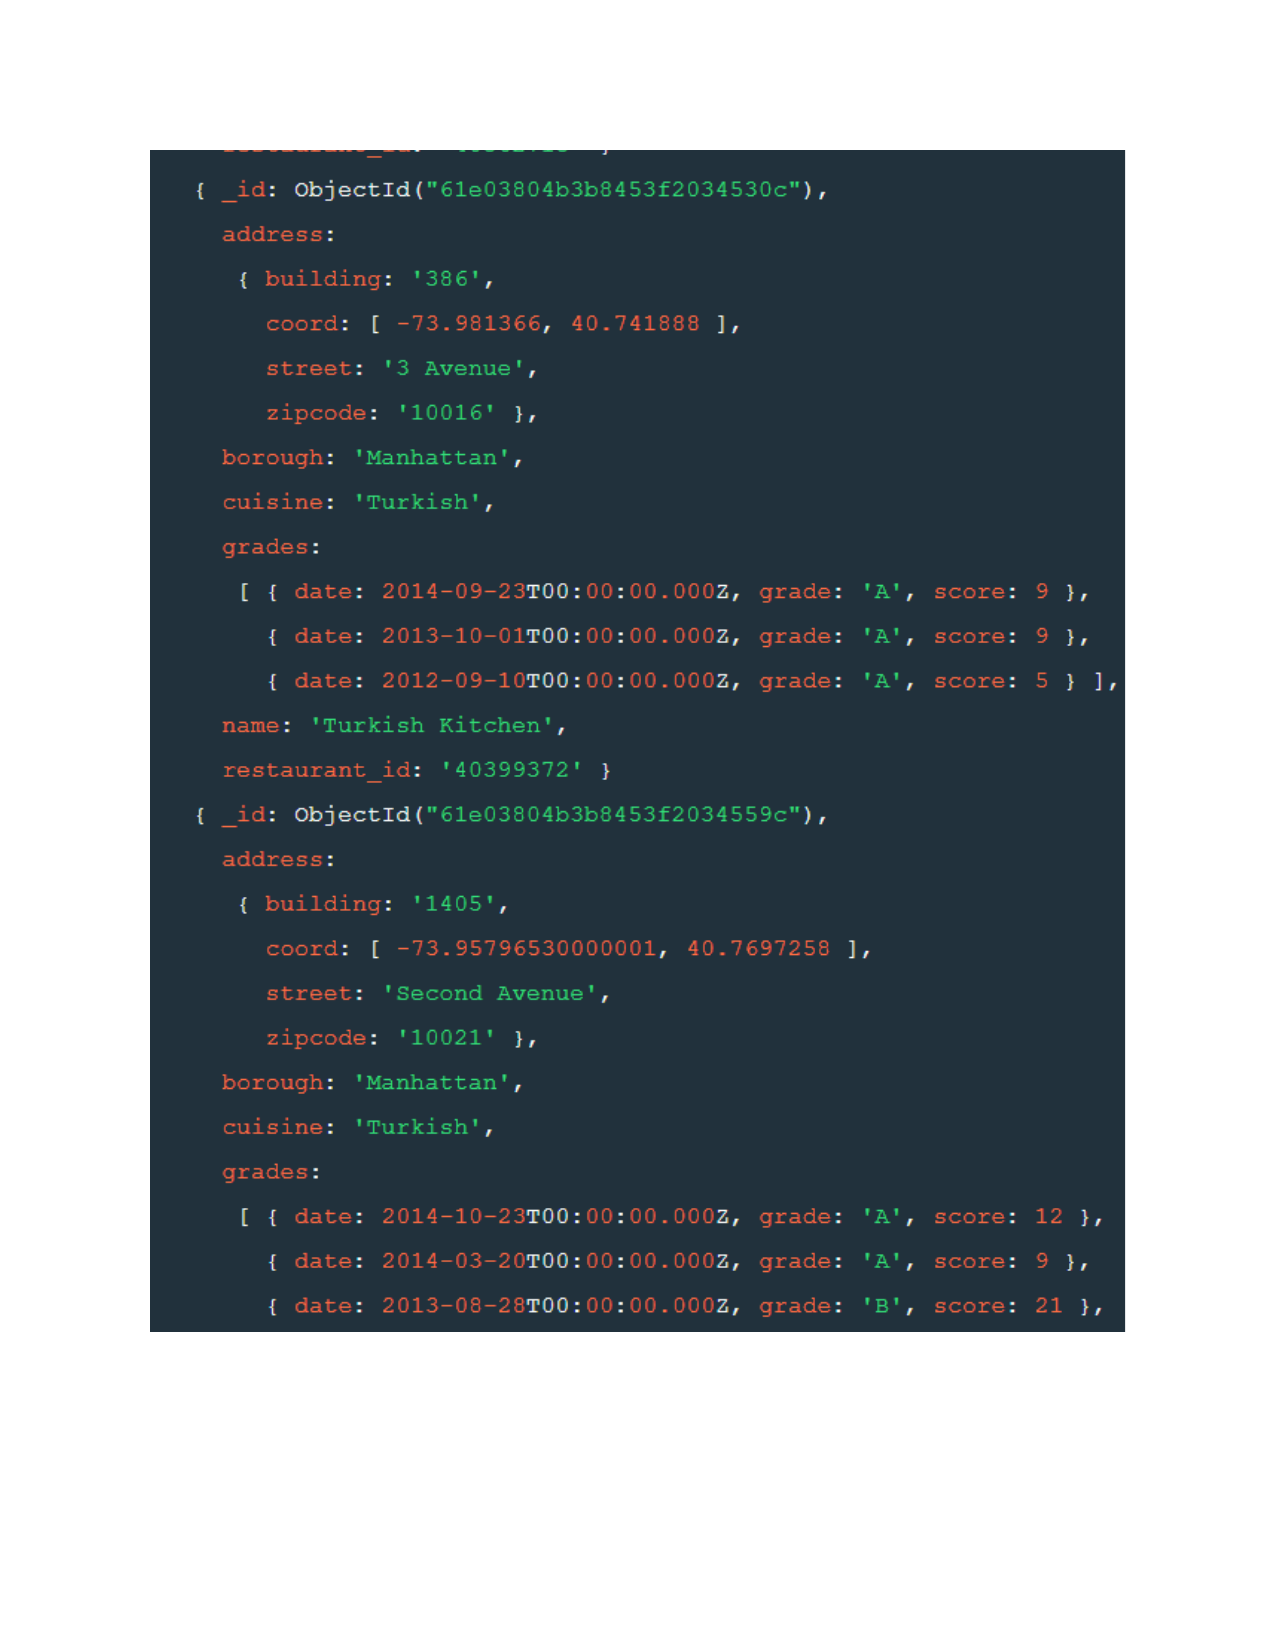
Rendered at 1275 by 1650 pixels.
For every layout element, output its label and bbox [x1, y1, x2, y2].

picture [150, 150, 1125, 1332]
